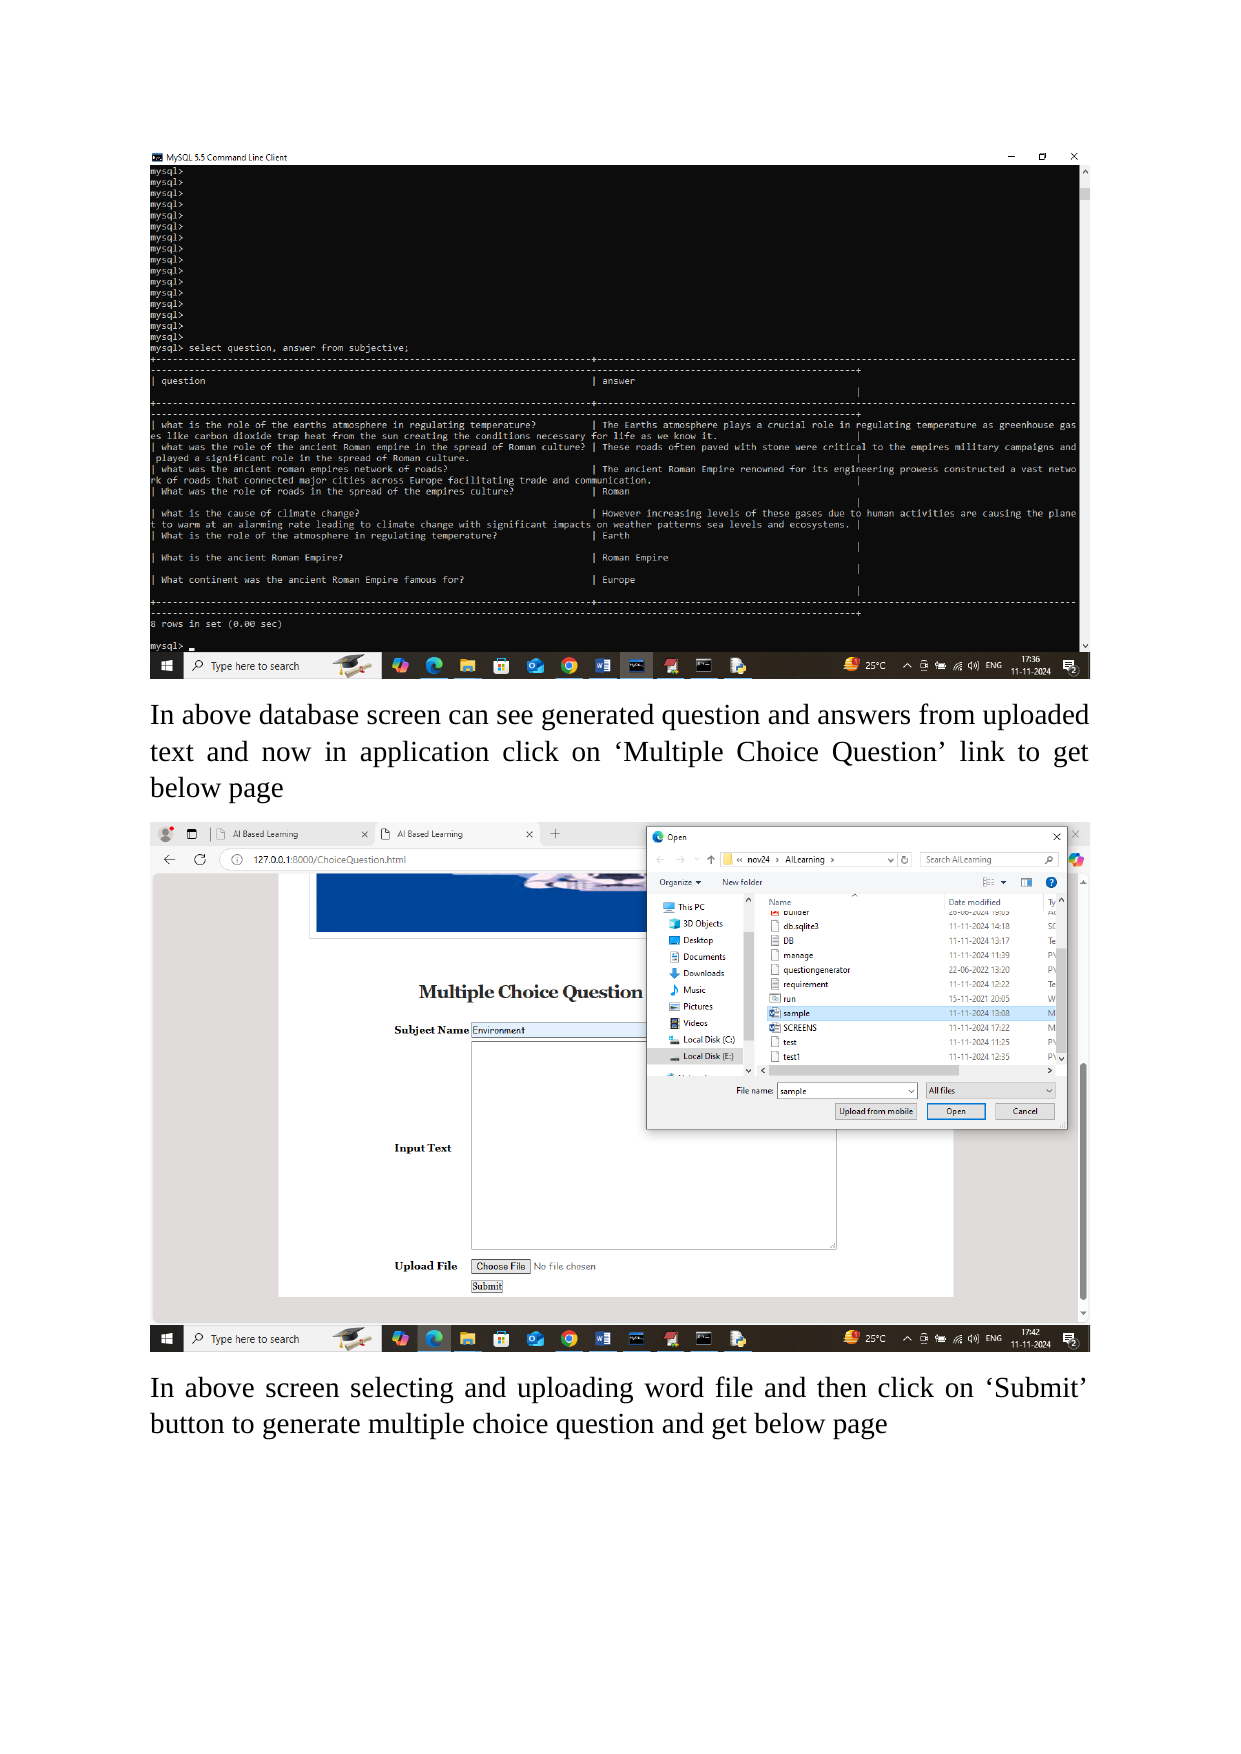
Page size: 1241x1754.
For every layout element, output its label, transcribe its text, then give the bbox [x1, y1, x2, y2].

text In above screen selecting and uploading word file and then click on ‘Submit’ button to generate multiple choice question and get below page [150, 1370, 1090, 1440]
picture [150, 822, 1091, 1352]
picture [150, 150, 1091, 679]
text In above database screen can see generated question and answers from uploaded text and now in application click on ‘Multiple Choice Question’ link to get below page [150, 697, 1090, 803]
